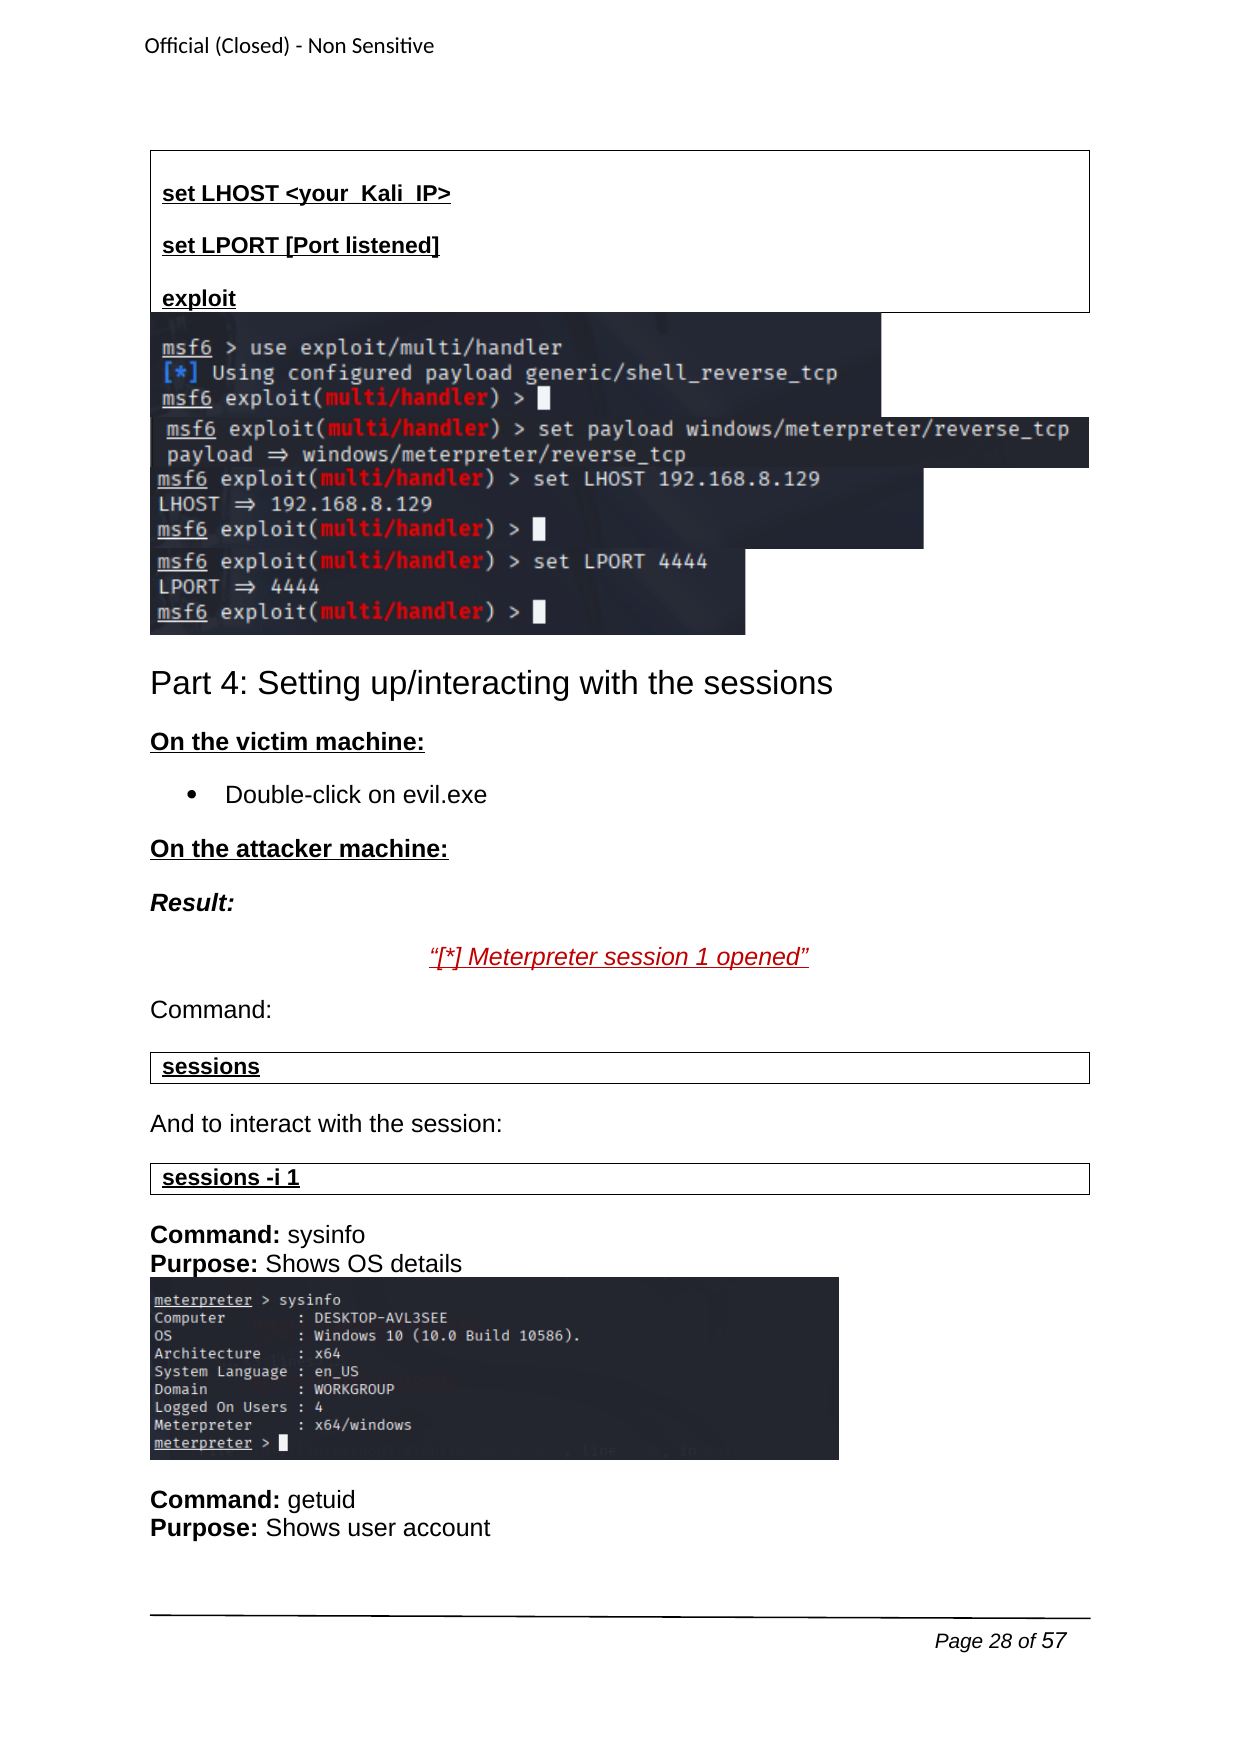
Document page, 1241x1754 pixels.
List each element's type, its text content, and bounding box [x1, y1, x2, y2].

text And to interact with the session: [150, 1109, 1090, 1138]
text Command: [150, 996, 1090, 1024]
text Result: [150, 888, 1090, 917]
text “[*] Meterpreter session 1 opened” [150, 942, 1090, 971]
text On the attacker machine: [150, 834, 1090, 863]
text Command: getuid Purpose: Shows user account [150, 1485, 1090, 1542]
text On the victim machine: [150, 727, 1090, 755]
picture [150, 1277, 839, 1460]
list Double-click on evil.exe [187, 780, 1090, 809]
table_header sessions -i 1 [151, 1164, 1089, 1194]
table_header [151, 151, 1089, 312]
text Part 4: Setting up/interacting with the sessions [150, 663, 1090, 702]
table_header sessions [151, 1053, 1089, 1083]
picture [150, 312, 1089, 635]
